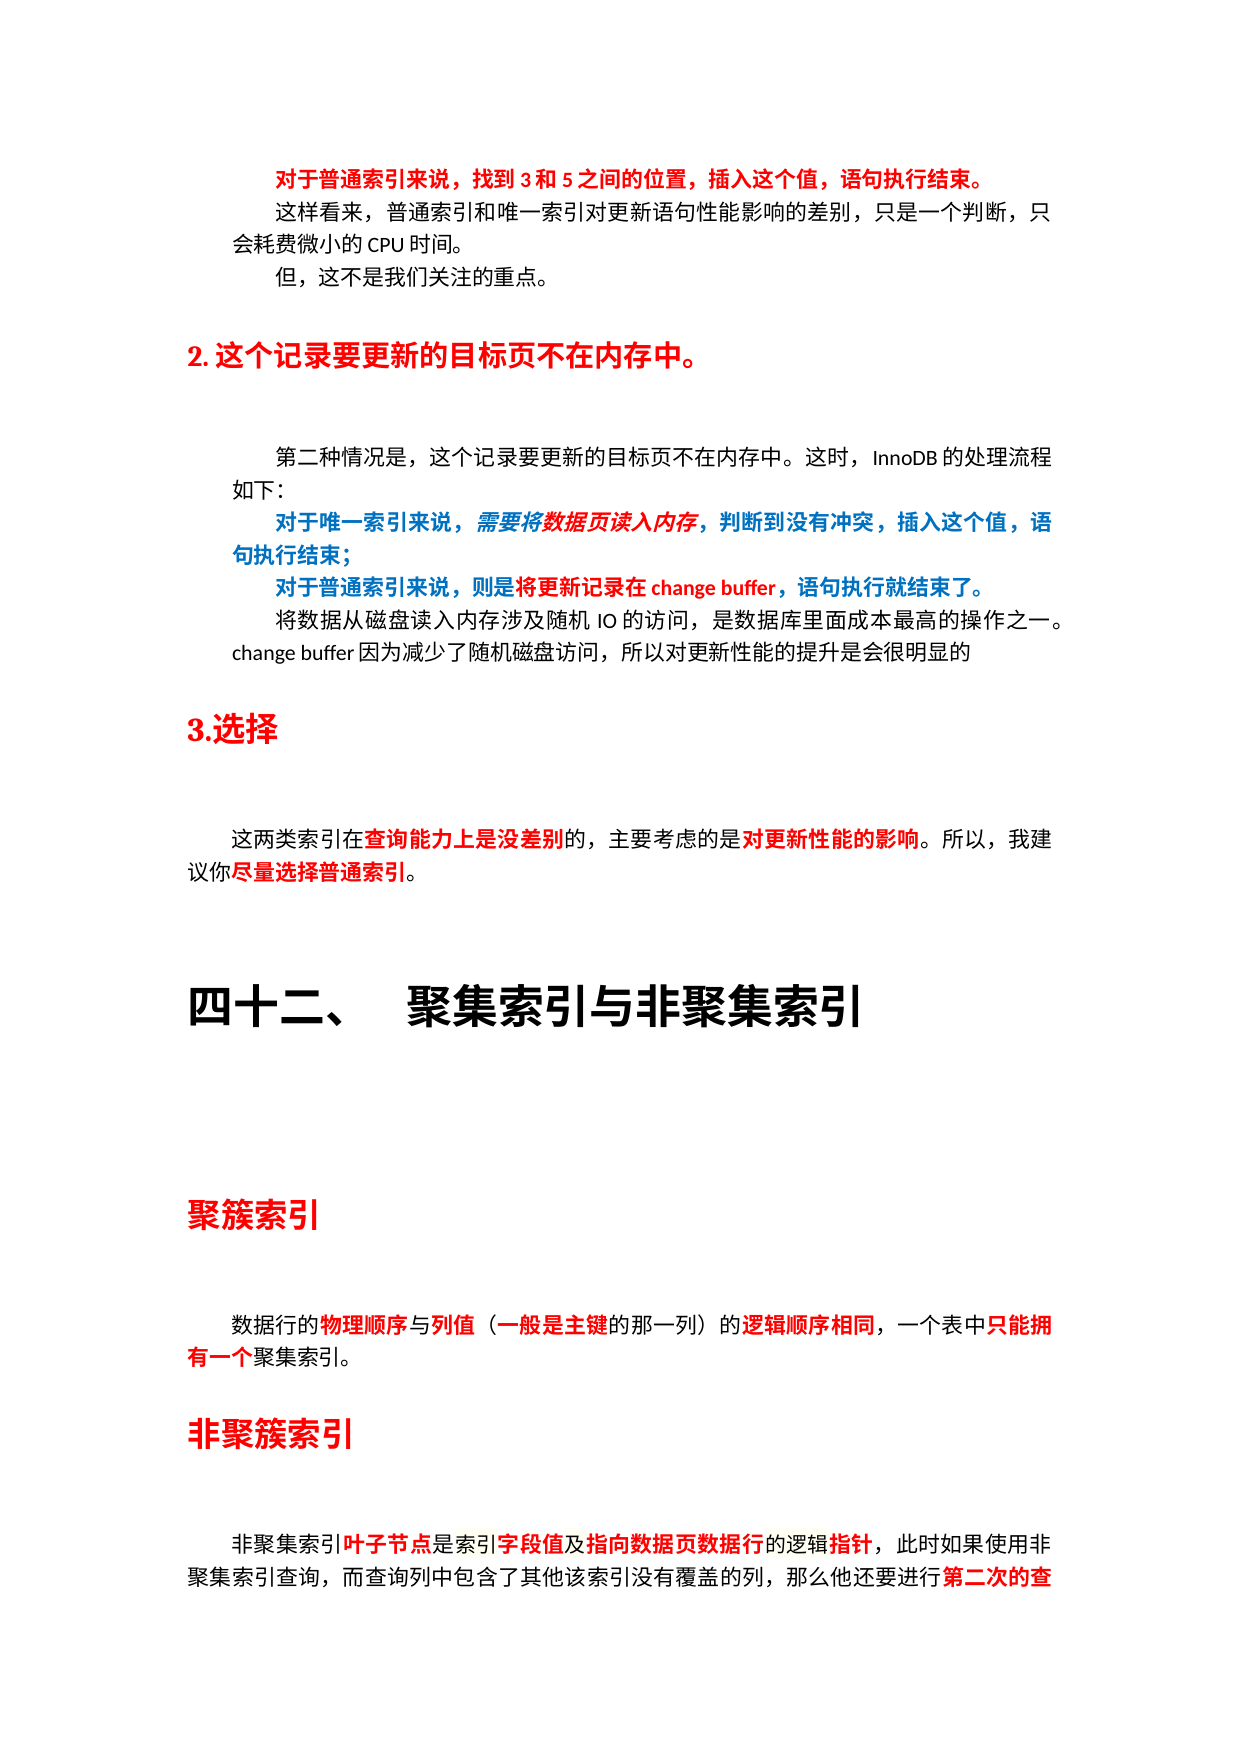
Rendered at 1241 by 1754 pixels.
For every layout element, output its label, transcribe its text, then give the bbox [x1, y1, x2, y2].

text 第二种情况是，这个记录要更新的目标页不在内存中。这时，InnoDB的处理流程如下： [232, 440, 1053, 505]
subtitle 2. 这个记录要更新的目标页不在内存中。 [187, 321, 1053, 386]
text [187, 1527, 1053, 1592]
subtitle 聚簇索引 [187, 1180, 1053, 1245]
text 将数据从磁盘读入内存涉及随机IO的访问，是数据库里面成本最高的操作之一。change buffer因为减少了随机磁盘访问，所以对更新性能的提升是会很明显的 [232, 602, 1053, 667]
subtitle 3.选择 [187, 694, 1053, 759]
subtitle 非聚簇索引 [187, 1399, 1053, 1464]
text 这两类索引在查询能力上是没差别的，主要考虑的是对更新性能的影响。所以，我建议你尽量选择普通索引。 [187, 822, 1053, 887]
text 数据行的物理顺序与列值（一般是主键的那一列）的逻辑顺序相同，一个表中只能拥有一个聚集索引。 [187, 1307, 1053, 1372]
text 这样看来，普通索引和唯一索引对更新语句性能影响的差别，只是一个判断，只会耗费微小的CPU时间。 [232, 194, 1053, 259]
text 对于普通索引来说，找到3和5之间的位置，插入这个值，语句执行结束。 [232, 162, 1053, 194]
text 对于唯一索引来说，需要将数据页读入内存，判断到没有冲突，插入这个值，语句执行结束； [232, 505, 1053, 570]
subtitle 聚集索引与非聚集索引 [187, 955, 1053, 1052]
text 但，这不是我们关注的重点。 [232, 259, 1053, 292]
text 对于普通索引来说，则是将更新记录在change buffer，语句执行就结束了。 [232, 570, 1053, 602]
